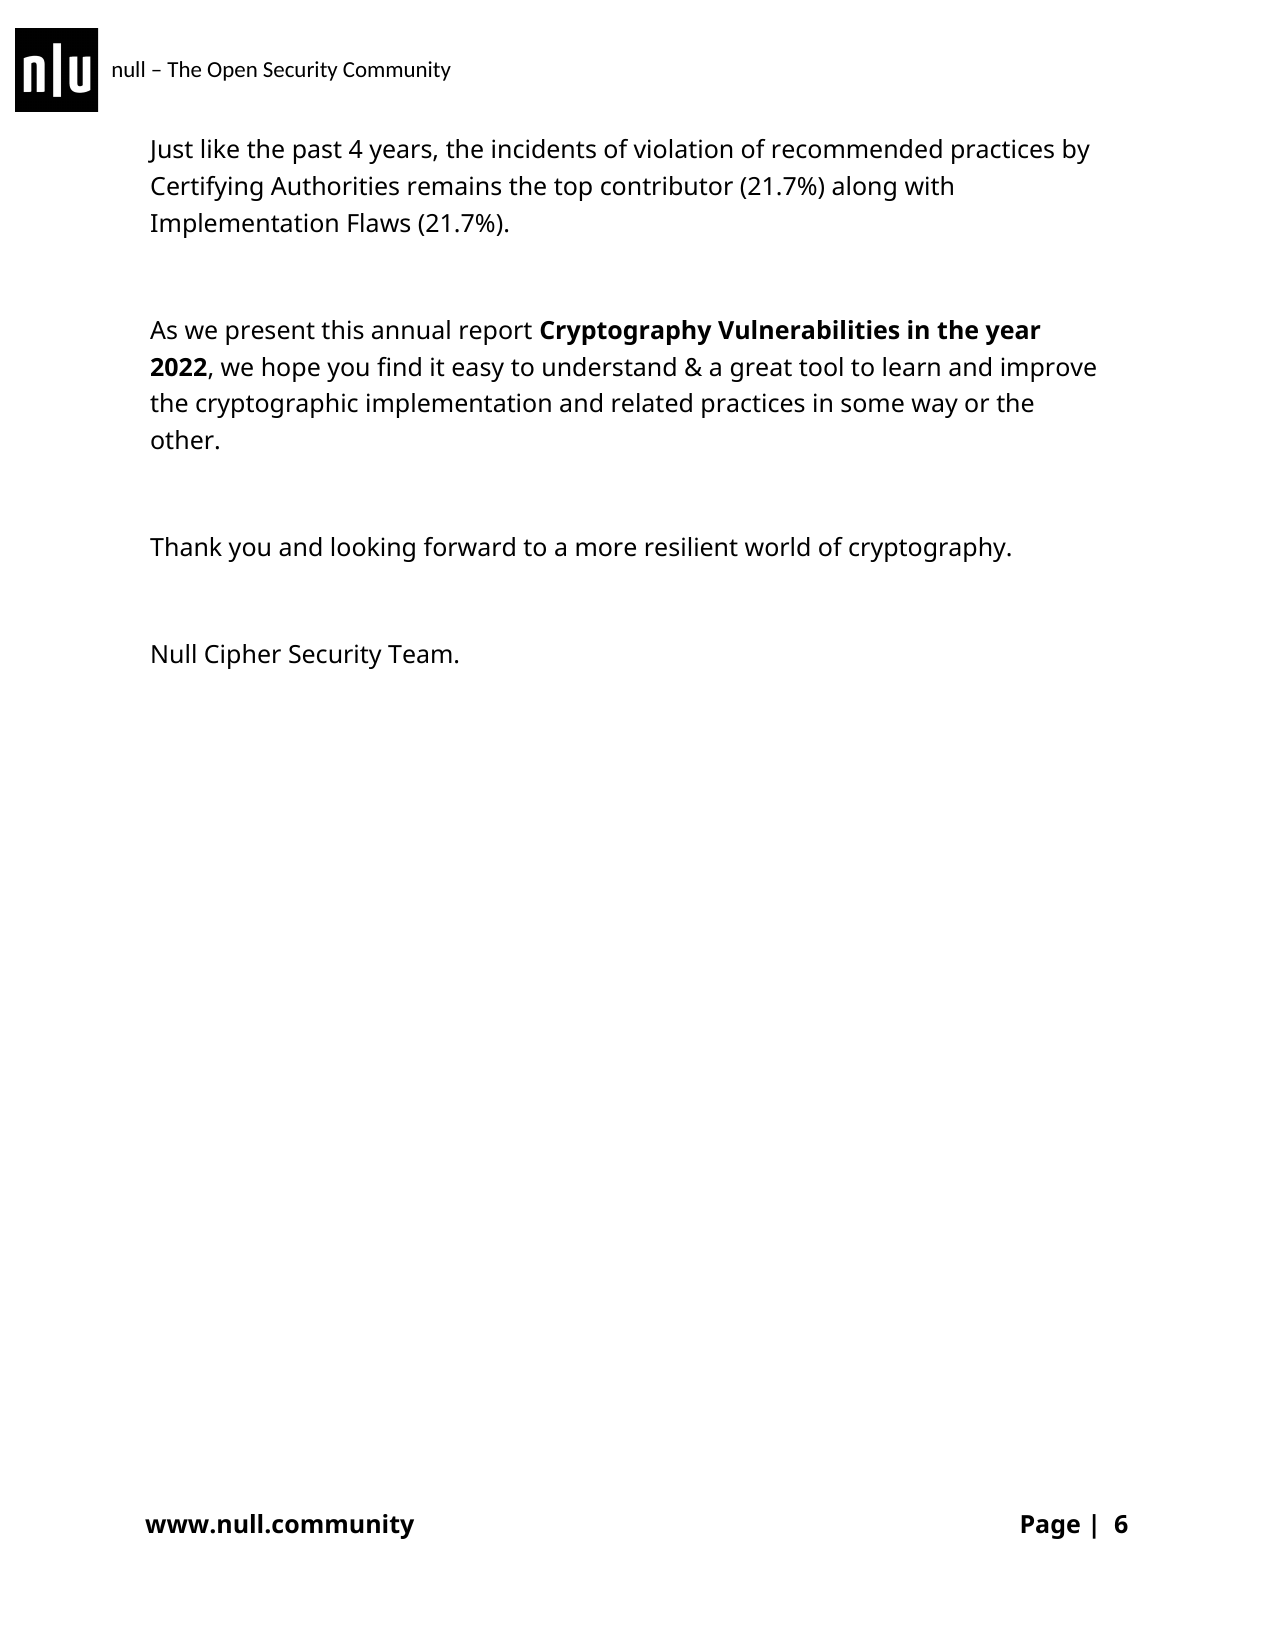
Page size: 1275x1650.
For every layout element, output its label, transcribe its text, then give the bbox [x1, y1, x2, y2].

text Thank you and looking forward to a more resilient world of cryptography. [150, 530, 1106, 564]
text As we present this annual report Cryptography Vulnerabilities in the year 2022, we hope you find it easy to understand & a great tool to learn and improve the cryptographic implementation and related practices in some way or the other. [150, 313, 1106, 457]
picture [15, 28, 99, 112]
text Just like the past 4 years, the incidents of violation of recommended practices by Certifying Authorities remains the top contributor (21.7%) along with Implementation Flaws (21.7%). [150, 132, 1106, 240]
text Null Cipher Security Team. [150, 637, 1106, 671]
